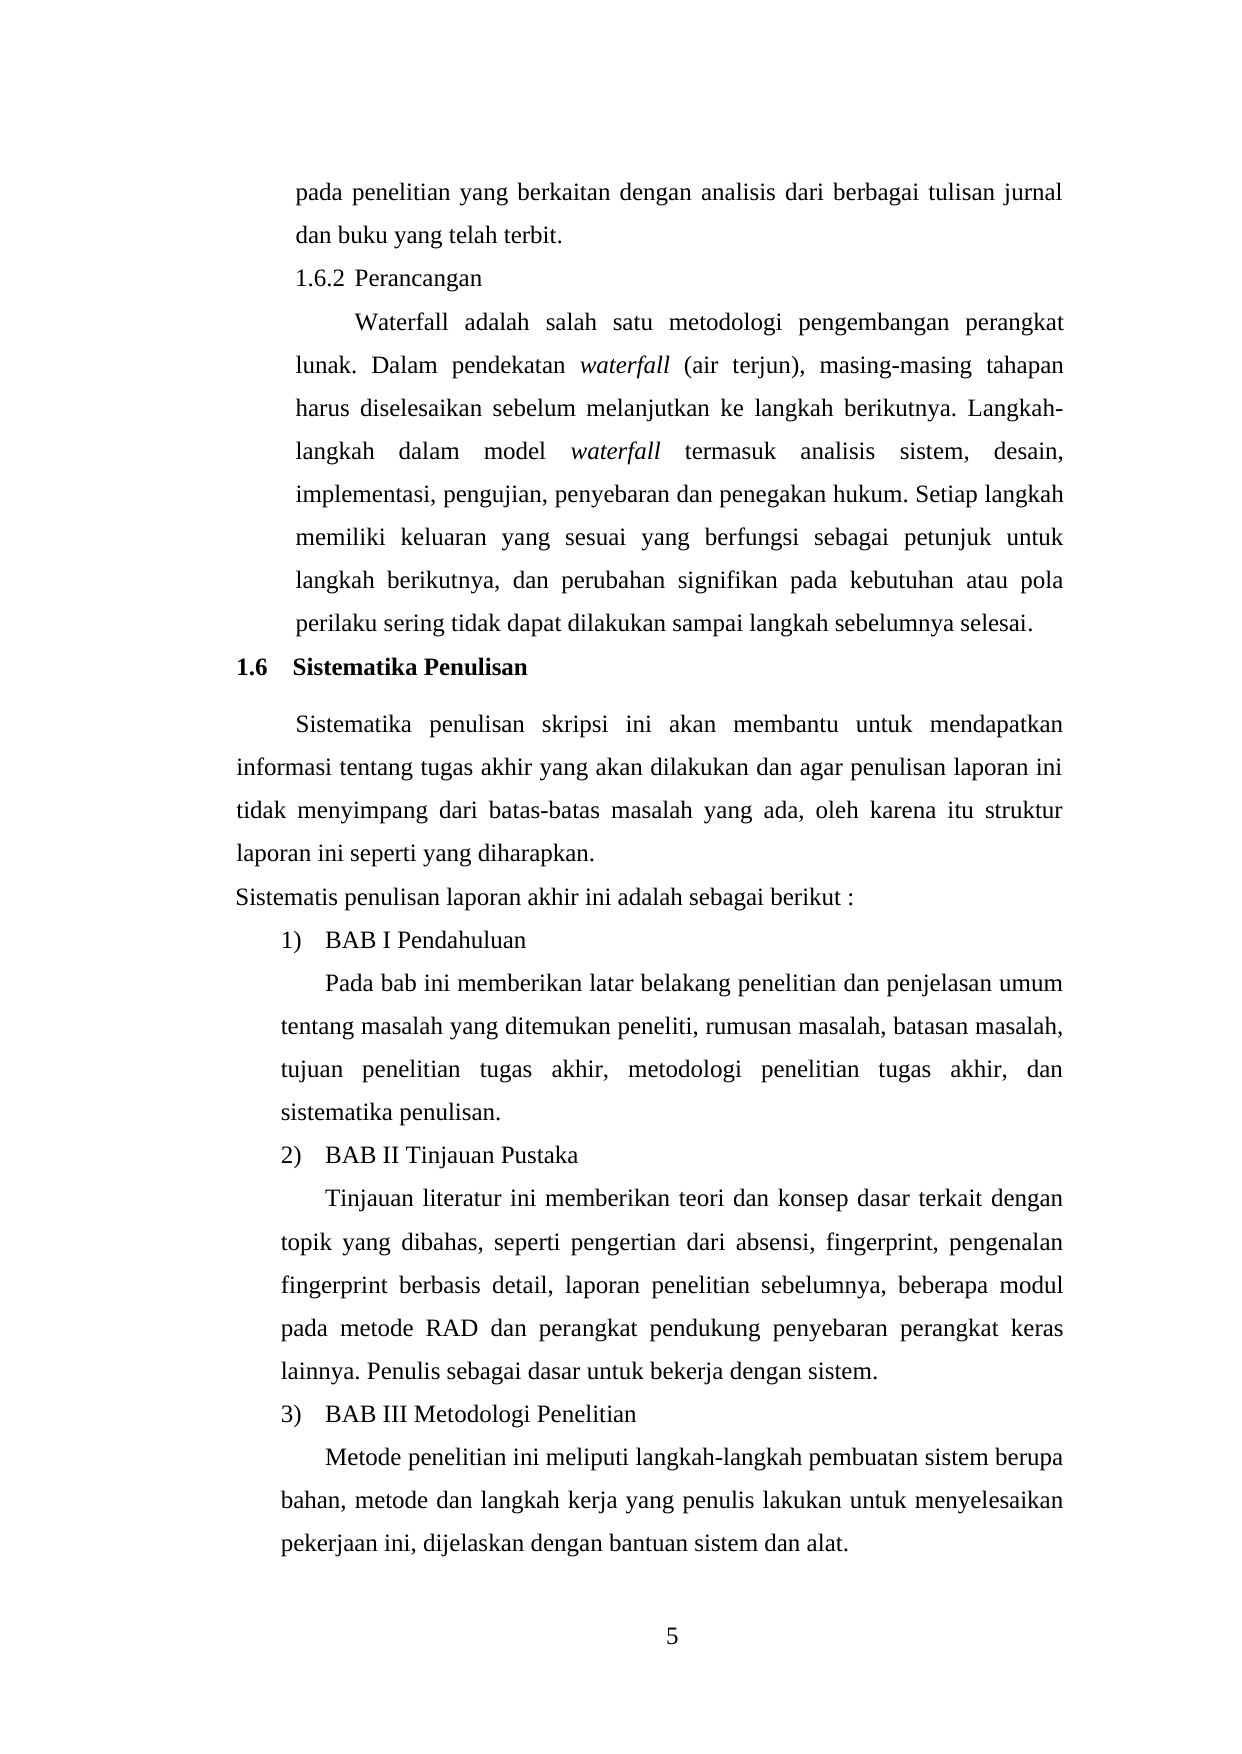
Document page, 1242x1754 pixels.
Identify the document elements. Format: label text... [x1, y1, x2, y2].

text Tinjauan literatur ini memberikan teori dan konsep dasar terkait dengan topik yang dibahas, seperti pengertian dari absensi, fingerprint, pengenalan fingerprint berbasis detail, laporan penelitian sebelumnya, beberapa modul pada metode RAD dan perangkat pendukung penyebaran perangkat keras lainnya. Penulis sebagai dasar untuk bekerja dengan sistem. [281, 1183, 1064, 1385]
text Pada bab ini memberikan latar belakang penelitian dan penjelasan umum tentang masalah yang ditemukan peneliti, rumusan masalah, batasan masalah, tujuan penelitian tugas akhir, metodologi penelitian tugas akhir, dan sistematika penulisan. [281, 968, 1064, 1126]
text Metode penelitian ini meliputi langkah-langkah pembuatan sistem berupa bahan, metode dan langkah kerja yang penulis lakukan untuk menyelesaikan pekerjaan ini, dijelaskan dengan bantuan sistem dan alat. [281, 1442, 1064, 1557]
text Sistematis penulisan laporan akhir ini adalah sebagai berikut : [235, 882, 1064, 910]
list BAB II Tinjauan Pustaka [281, 1140, 1064, 1169]
subtitle 1.6 Sistematika Penulisan [236, 652, 1064, 680]
list Perancangan [295, 263, 1064, 292]
text Sistematika penulisan skripsi ini akan membantu untuk mendapatkan informasi tentang tugas akhir yang akan dilakukan dan agar penulisan laporan ini tidak menyimpang dari batas-batas masalah yang ada, oleh karena itu struktur laporan ini seperti yang diharapkan. [236, 709, 1064, 867]
text Waterfall adalah salah satu metodologi pengembangan perangkat lunak. Dalam pendekatan waterfall (air terjun), masing-masing tahapan harus diselesaikan sebelum melanjutkan ke langkah berikutnya. Langkah-langkah dalam model waterfall termasuk analisis sistem, desain, implementasi, pengujian, penyebaran dan penegakan hukum. Setiap langkah memiliki keluaran yang sesuai yang berfungsi sebagai petunjuk untuk langkah berikutnya, dan perubahan signifikan pada kebutuhan atau pola perilaku sering tidak dapat dilakukan sampai langkah sebelumnya selesai. [295, 307, 1064, 637]
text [295, 177, 1064, 249]
list BAB III Metodologi Penelitian [281, 1399, 1064, 1428]
list BAB I Pendahuluan [281, 925, 1064, 953]
